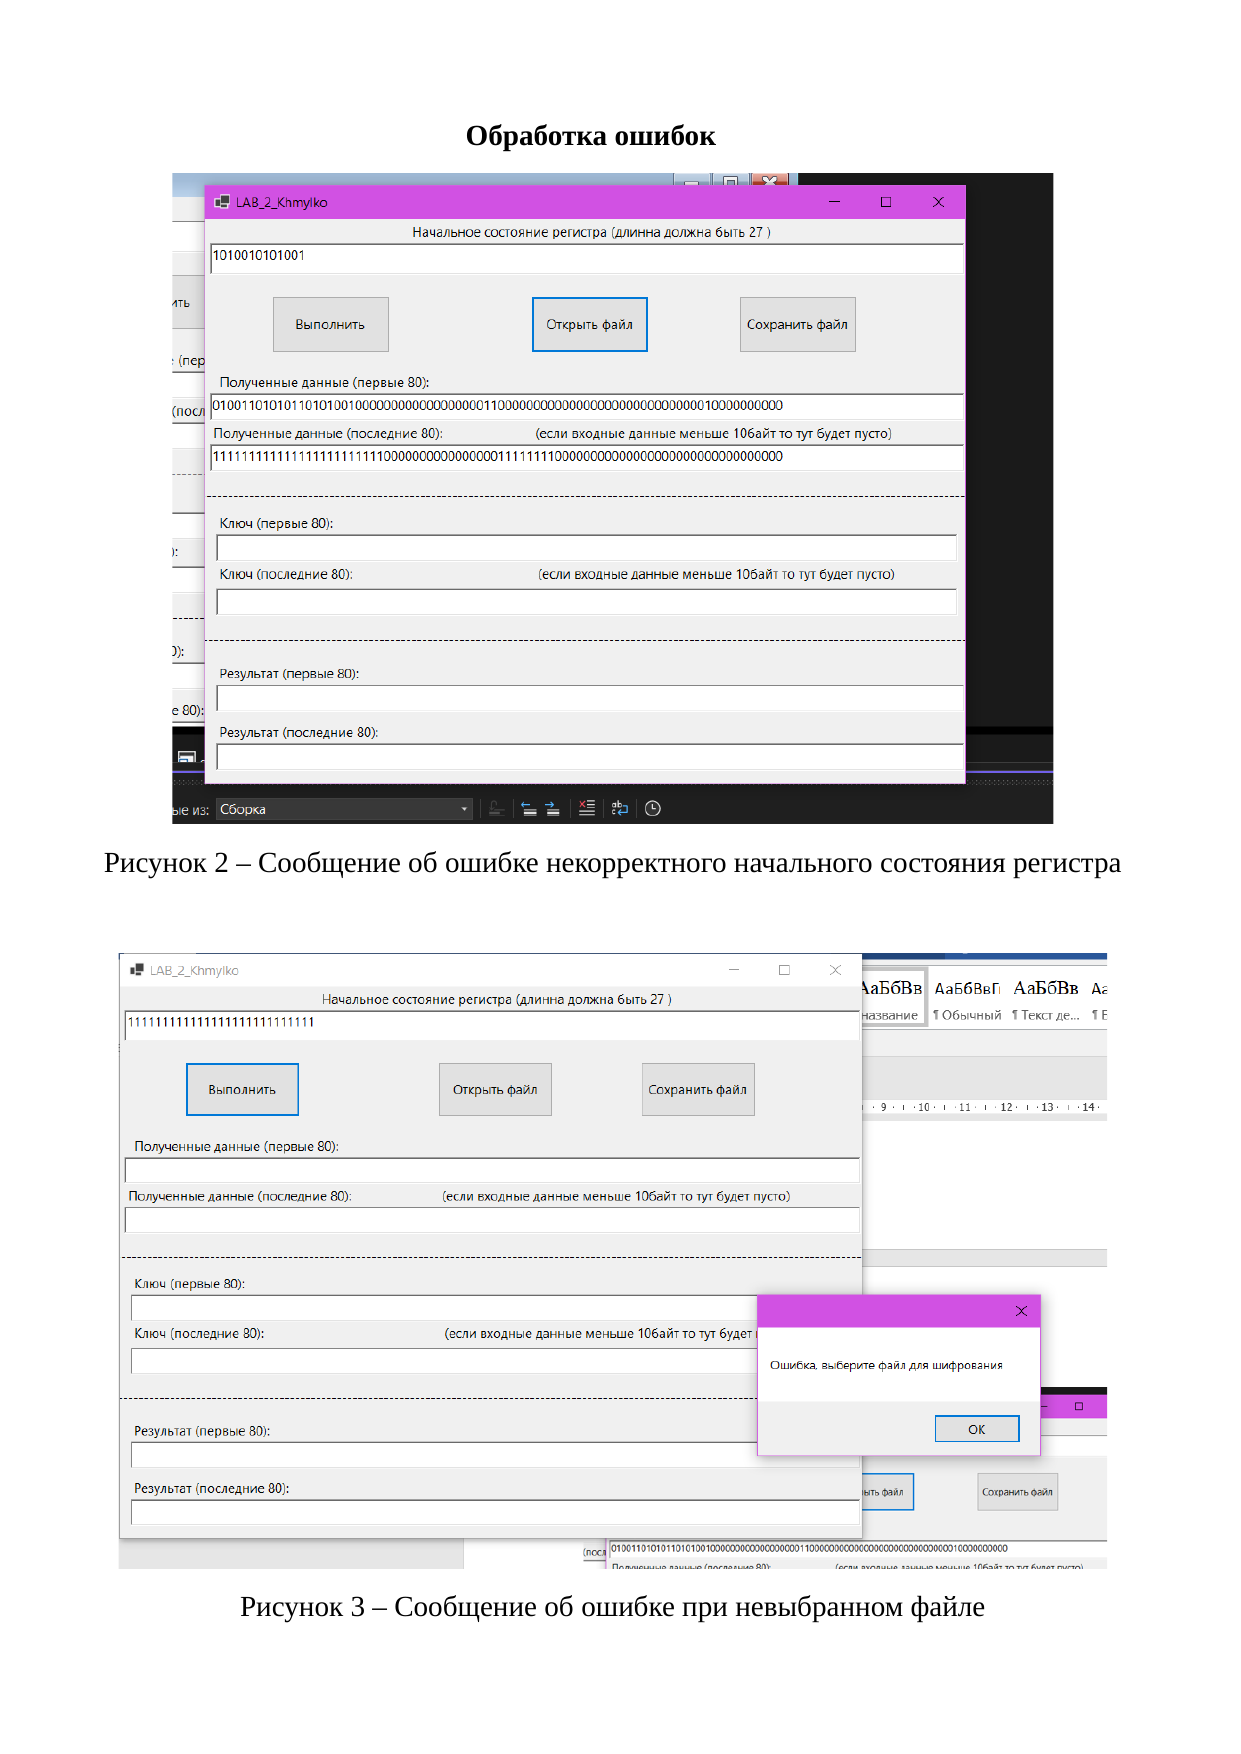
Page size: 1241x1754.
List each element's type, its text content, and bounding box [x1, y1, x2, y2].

picture [172, 173, 1054, 824]
text Рисунок 3 – Сообщение об ошибке при невыбранном файле [74, 1589, 1152, 1623]
text Обработка ошибок [74, 118, 1152, 152]
text Рисунок 2 – Сообщение об ошибке некорректного начального состояния регистра [74, 845, 1152, 879]
picture [118, 953, 1108, 1569]
